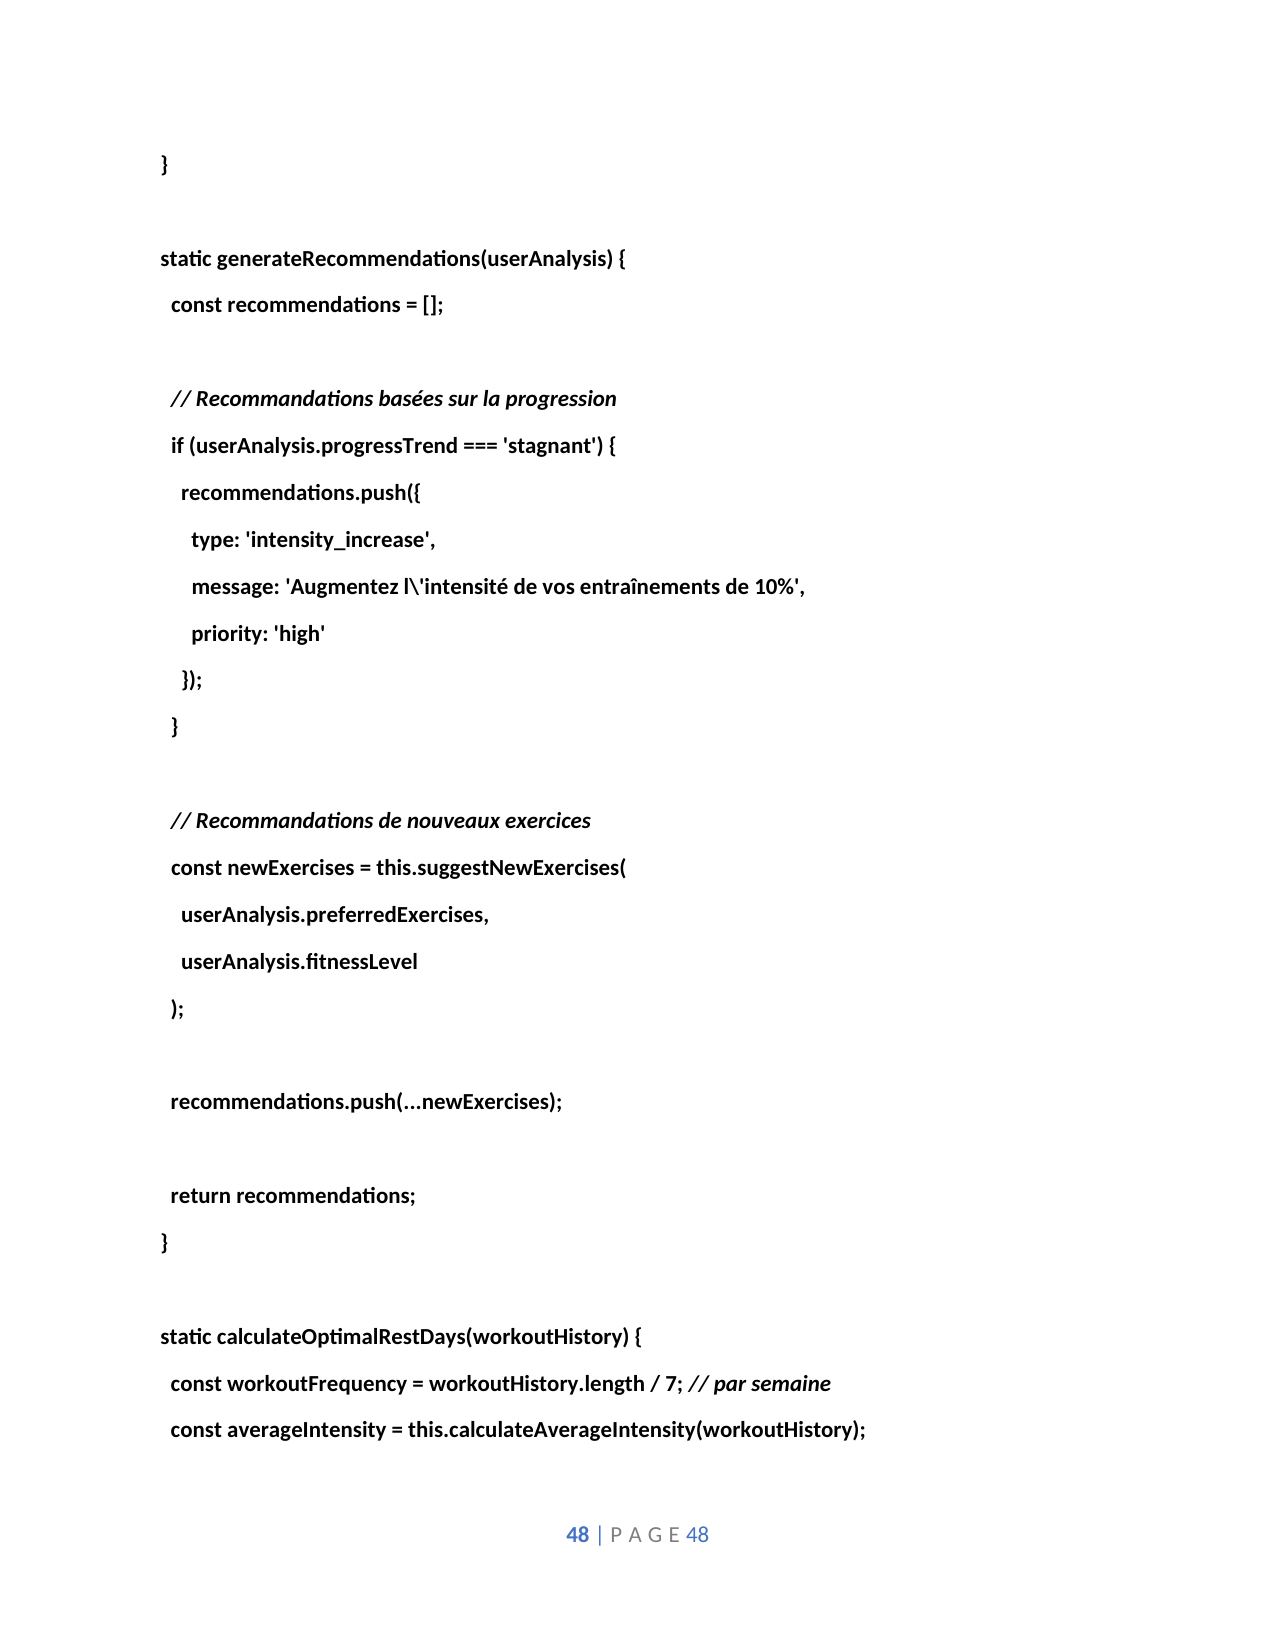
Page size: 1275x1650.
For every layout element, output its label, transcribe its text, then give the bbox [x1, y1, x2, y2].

text } [150, 150, 1125, 178]
text ); [150, 994, 1125, 1022]
text static calculateOptimalRestDays(workoutHistory) { [150, 1322, 1125, 1350]
text recommendations.push({ [150, 478, 1125, 506]
text if (userAnalysis.progressTrend === 'stagnant') { [150, 431, 1125, 459]
text static generateRecommendations(userAnalysis) { [150, 244, 1125, 272]
text const recommendations = []; [150, 291, 1125, 319]
text }); [150, 666, 1125, 694]
text } [150, 712, 1125, 741]
text } [150, 1228, 1125, 1256]
text const newExercises = this.suggestNewExercises( [150, 853, 1125, 881]
text return recommendations; [150, 1181, 1125, 1209]
text message: 'Augmentez l\'intensité de vos entraînements de 10%', [150, 572, 1125, 600]
text type: 'intensity_increase', [150, 525, 1125, 553]
text userAnalysis.preferredExercises, [150, 900, 1125, 928]
text priority: 'high' [150, 619, 1125, 647]
text const workoutFrequency = workoutHistory.length / 7; // par semaine [150, 1369, 1125, 1397]
text // Recommandations basées sur la progression [150, 384, 1125, 412]
text const averageIntensity = this.calculateAverageIntensity(workoutHistory); [150, 1416, 1125, 1444]
text // Recommandations de nouveaux exercices [150, 806, 1125, 834]
text userAnalysis.fitnessLevel [150, 947, 1125, 975]
text recommendations.push(...newExercises); [150, 1087, 1125, 1116]
